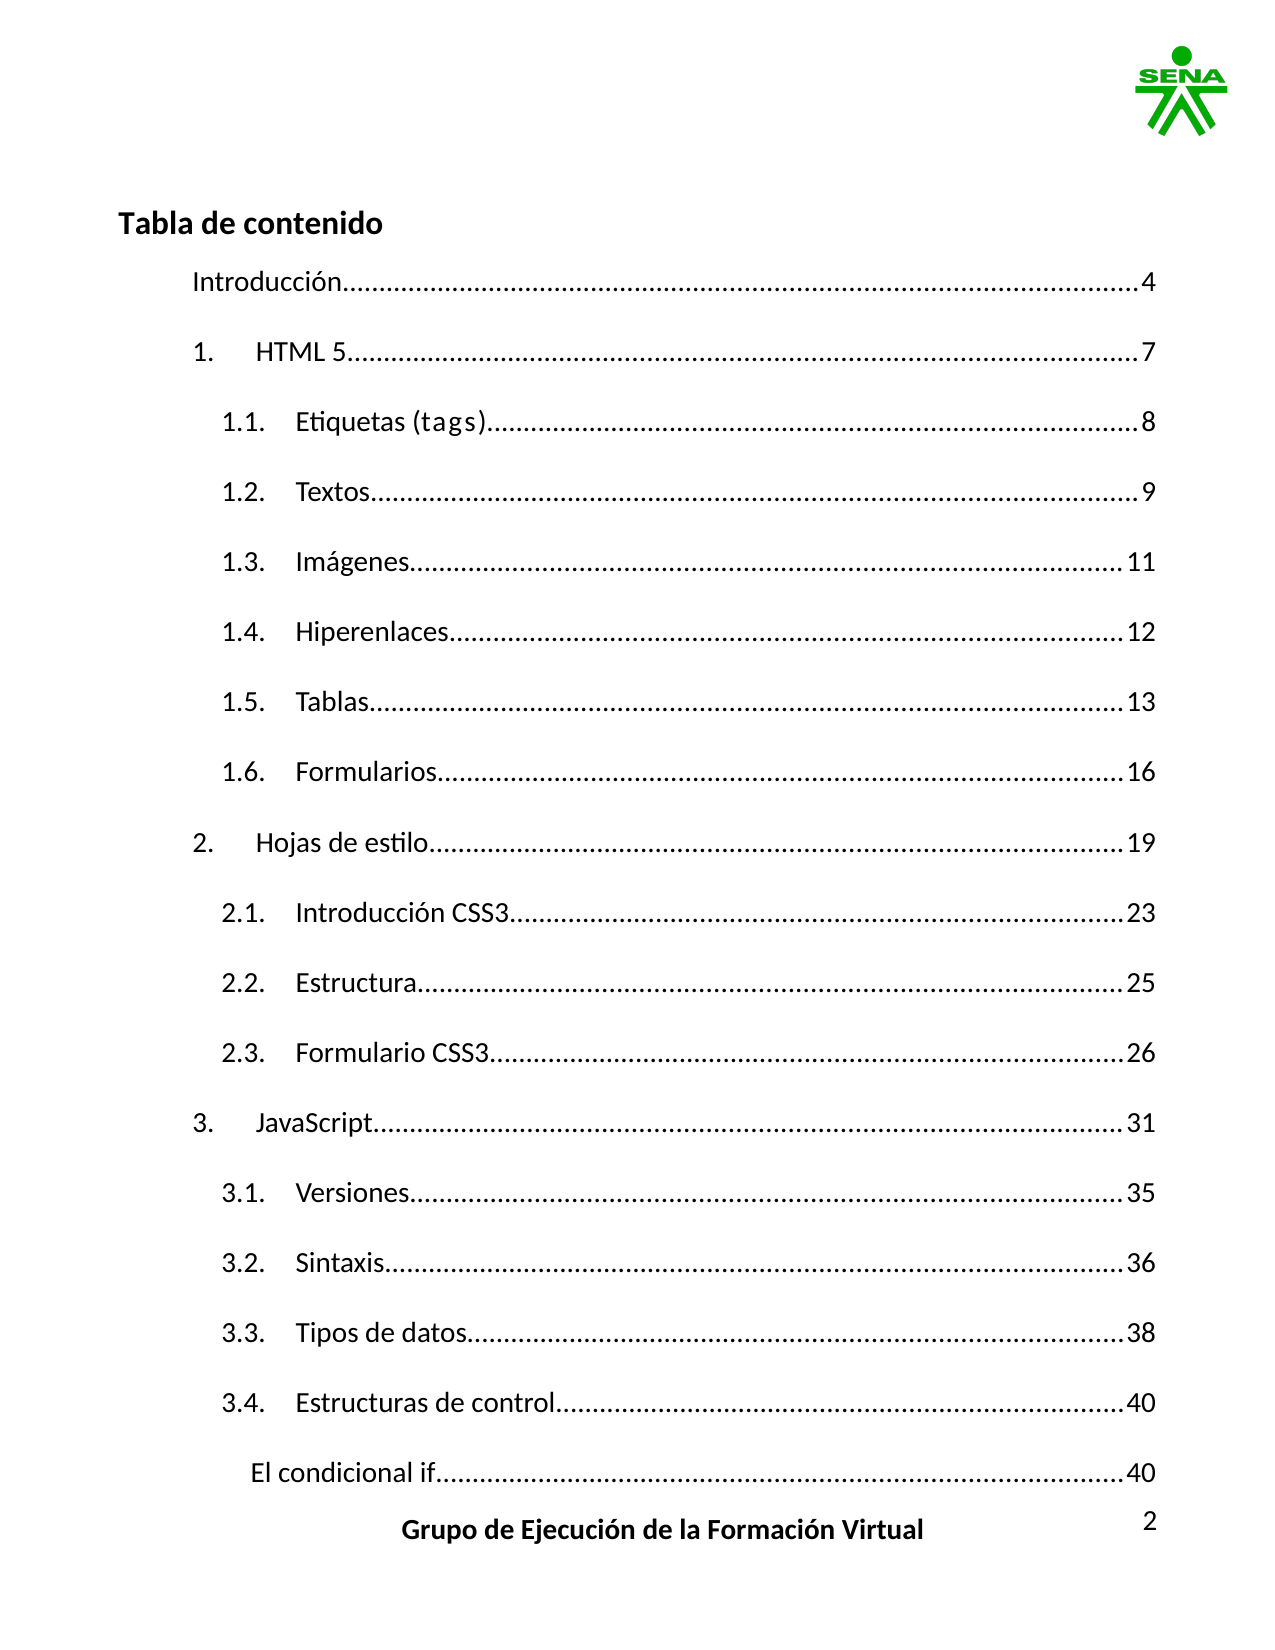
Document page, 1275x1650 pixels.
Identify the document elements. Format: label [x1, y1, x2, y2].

picture [1135, 46, 1228, 136]
